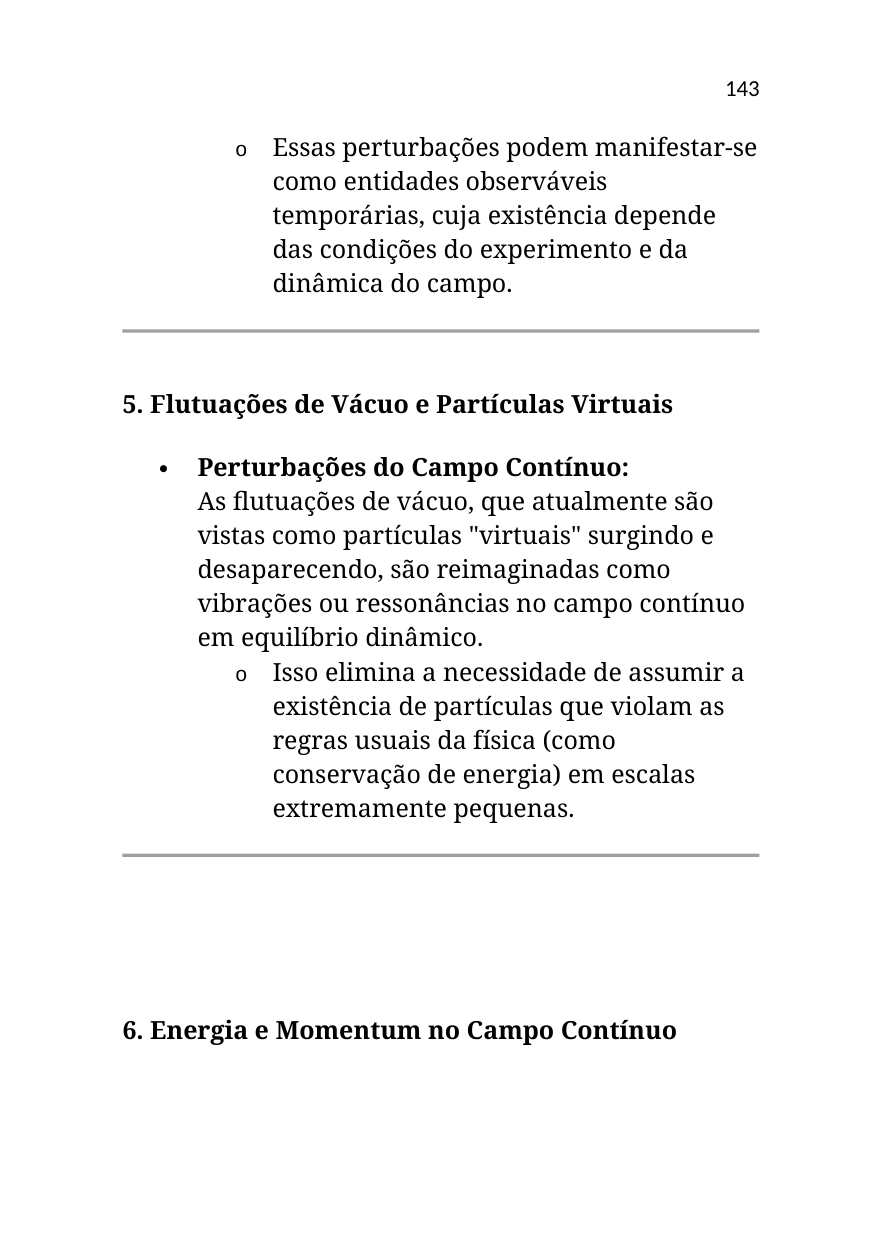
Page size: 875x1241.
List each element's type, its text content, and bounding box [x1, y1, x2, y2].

text 6. Energia e Momentum no Campo Contínuo [122, 1013, 759, 1047]
list Isso elimina a necessidade de assumir a existência de partículas que violam as regras usuais da física (como conservação de energia) em escalas extremamente pequenas. [235, 654, 759, 824]
list Perturbações do Campo Contínuo: As flutuações de vácuo, que atualmente são vistas como partículas "virtuais" surgindo e desaparecendo, são reimaginadas como vibrações ou ressonâncias no campo contínuo em equilíbrio dinâmico. [160, 450, 759, 654]
text 5. Flutuações de Vácuo e Partículas Virtuais [122, 387, 759, 421]
list Essas perturbações podem manifestar-se como entidades observáveis temporárias, cuja existência depende das condições do experimento e da dinâmica do campo. [235, 130, 759, 300]
